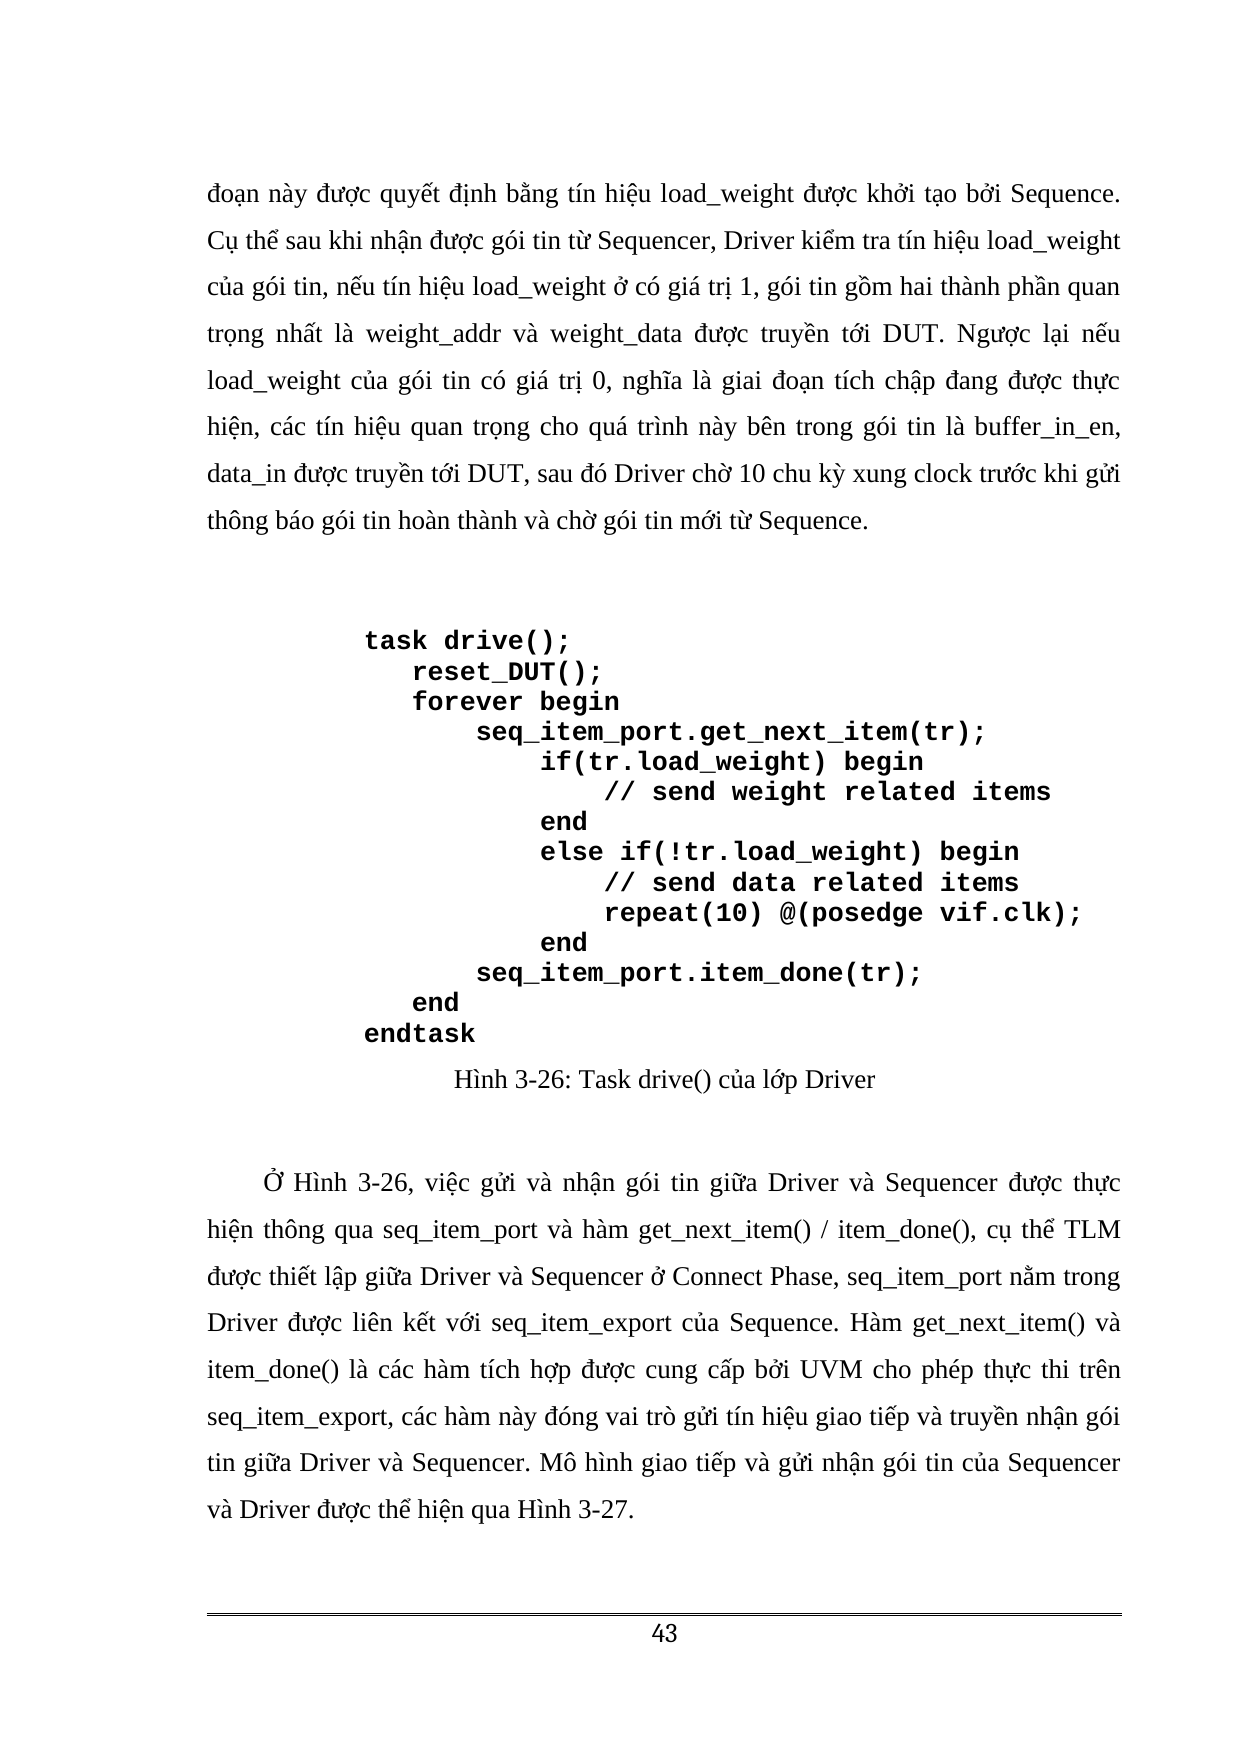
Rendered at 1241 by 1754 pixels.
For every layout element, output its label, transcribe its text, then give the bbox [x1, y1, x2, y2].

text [207, 177, 1122, 535]
